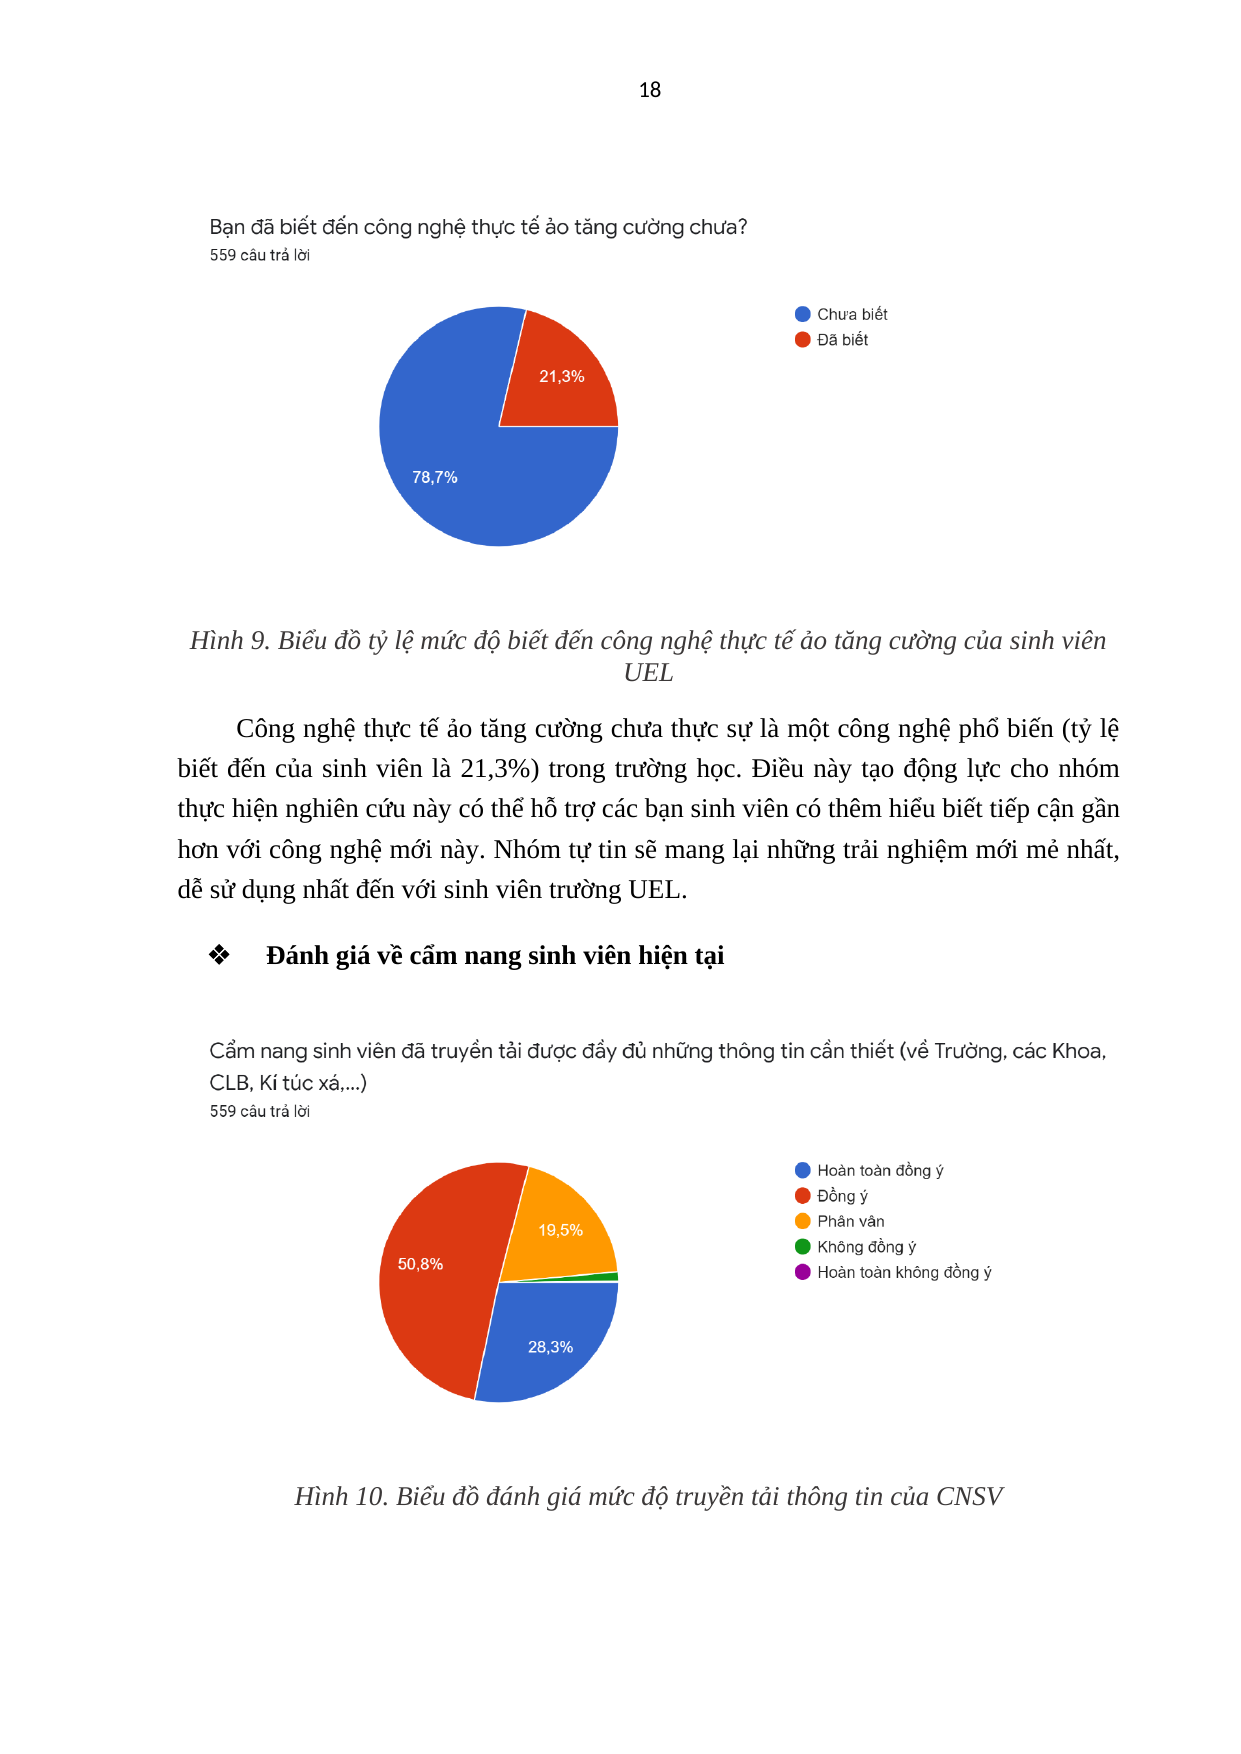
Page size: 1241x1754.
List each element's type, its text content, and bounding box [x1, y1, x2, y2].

text Hình 9. Biểu đồ tỷ lệ mức độ biết đến công nghệ thực tế ảo tăng cường của sinh viên UEL [177, 624, 1122, 687]
list Đánh giá về cẩm nang sinh viên hiện tại [207, 939, 1122, 970]
text Hình 10. Biểu đồ đánh giá mức độ truyền tải thông tin của CNSV [177, 1481, 1122, 1512]
picture [177, 180, 1153, 592]
picture [177, 1004, 1153, 1448]
text Công nghệ thực tế ảo tăng cường chưa thực sự là một công nghệ phổ biến (tỷ lệ biết đến của sinh viên là 21,3%) trong trường học. Điều này tạo động lực cho nhóm thực hiện nghiên cứu này có thể hỗ trợ các bạn sinh viên có thêm hiểu biết tiếp cận gần hơn với công nghệ mới này. Nhóm tự tin sẽ mang lại những trải nghiệm mới mẻ nhất, dễ sử dụng nhất đến với sinh viên trường UEL. [177, 712, 1122, 904]
